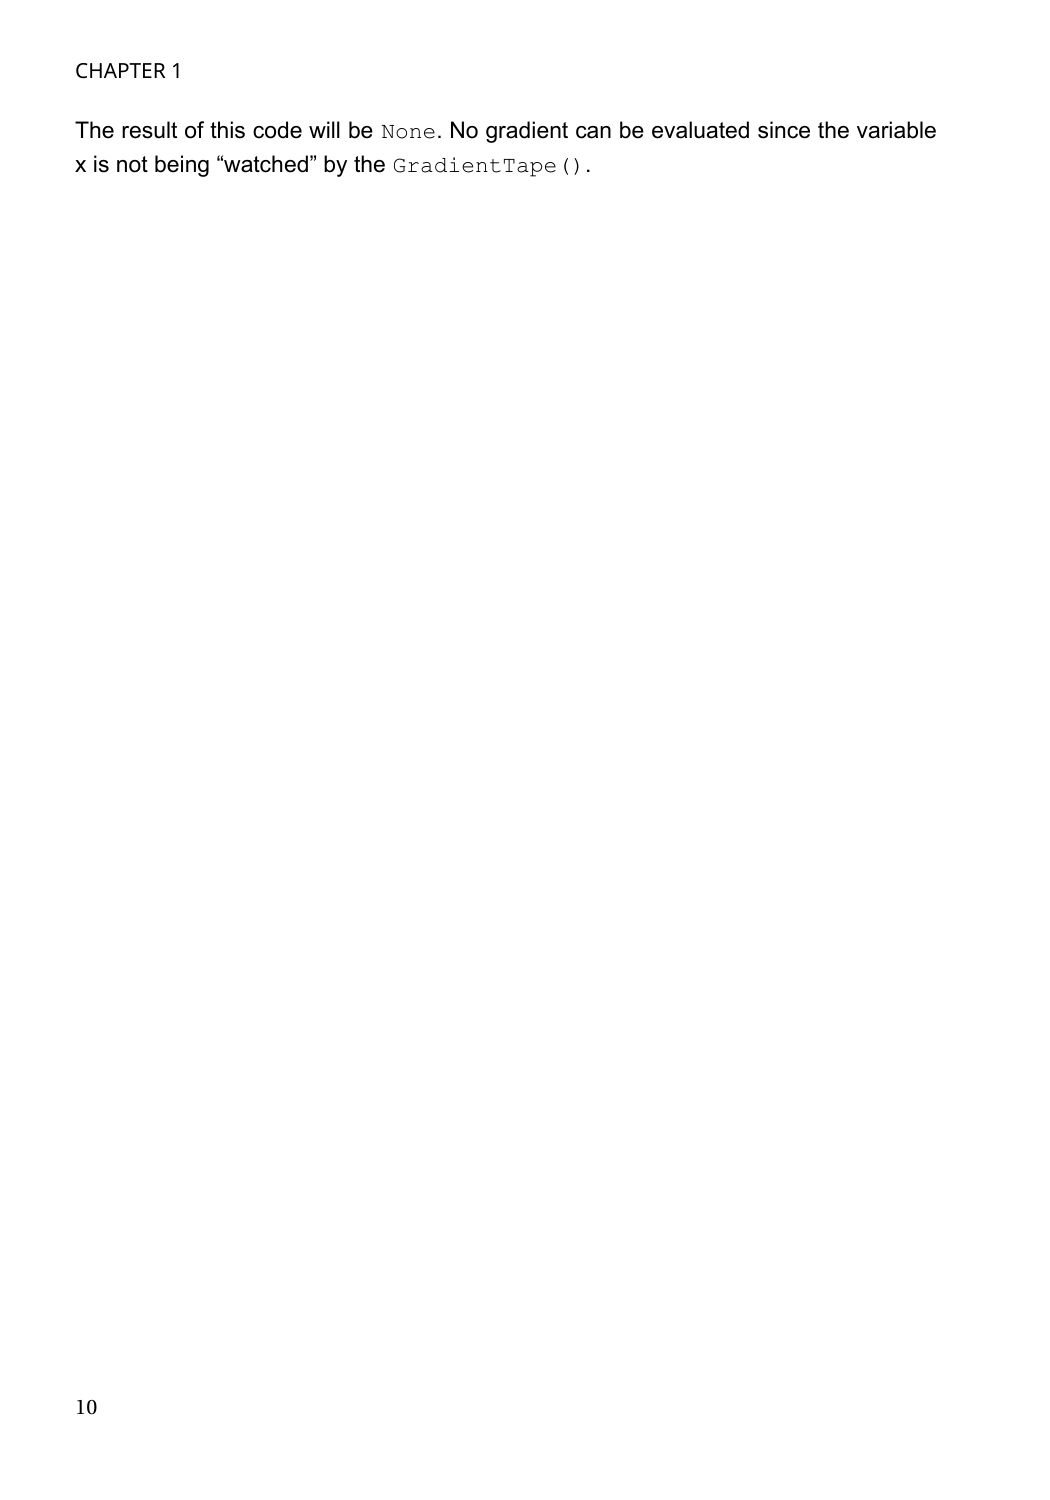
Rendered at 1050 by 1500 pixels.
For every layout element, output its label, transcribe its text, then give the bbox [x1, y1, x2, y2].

text The result of this code will be None. No gradient can be evaluated since the variable x is not being “watched” by the GradientTape(). [75, 112, 937, 179]
